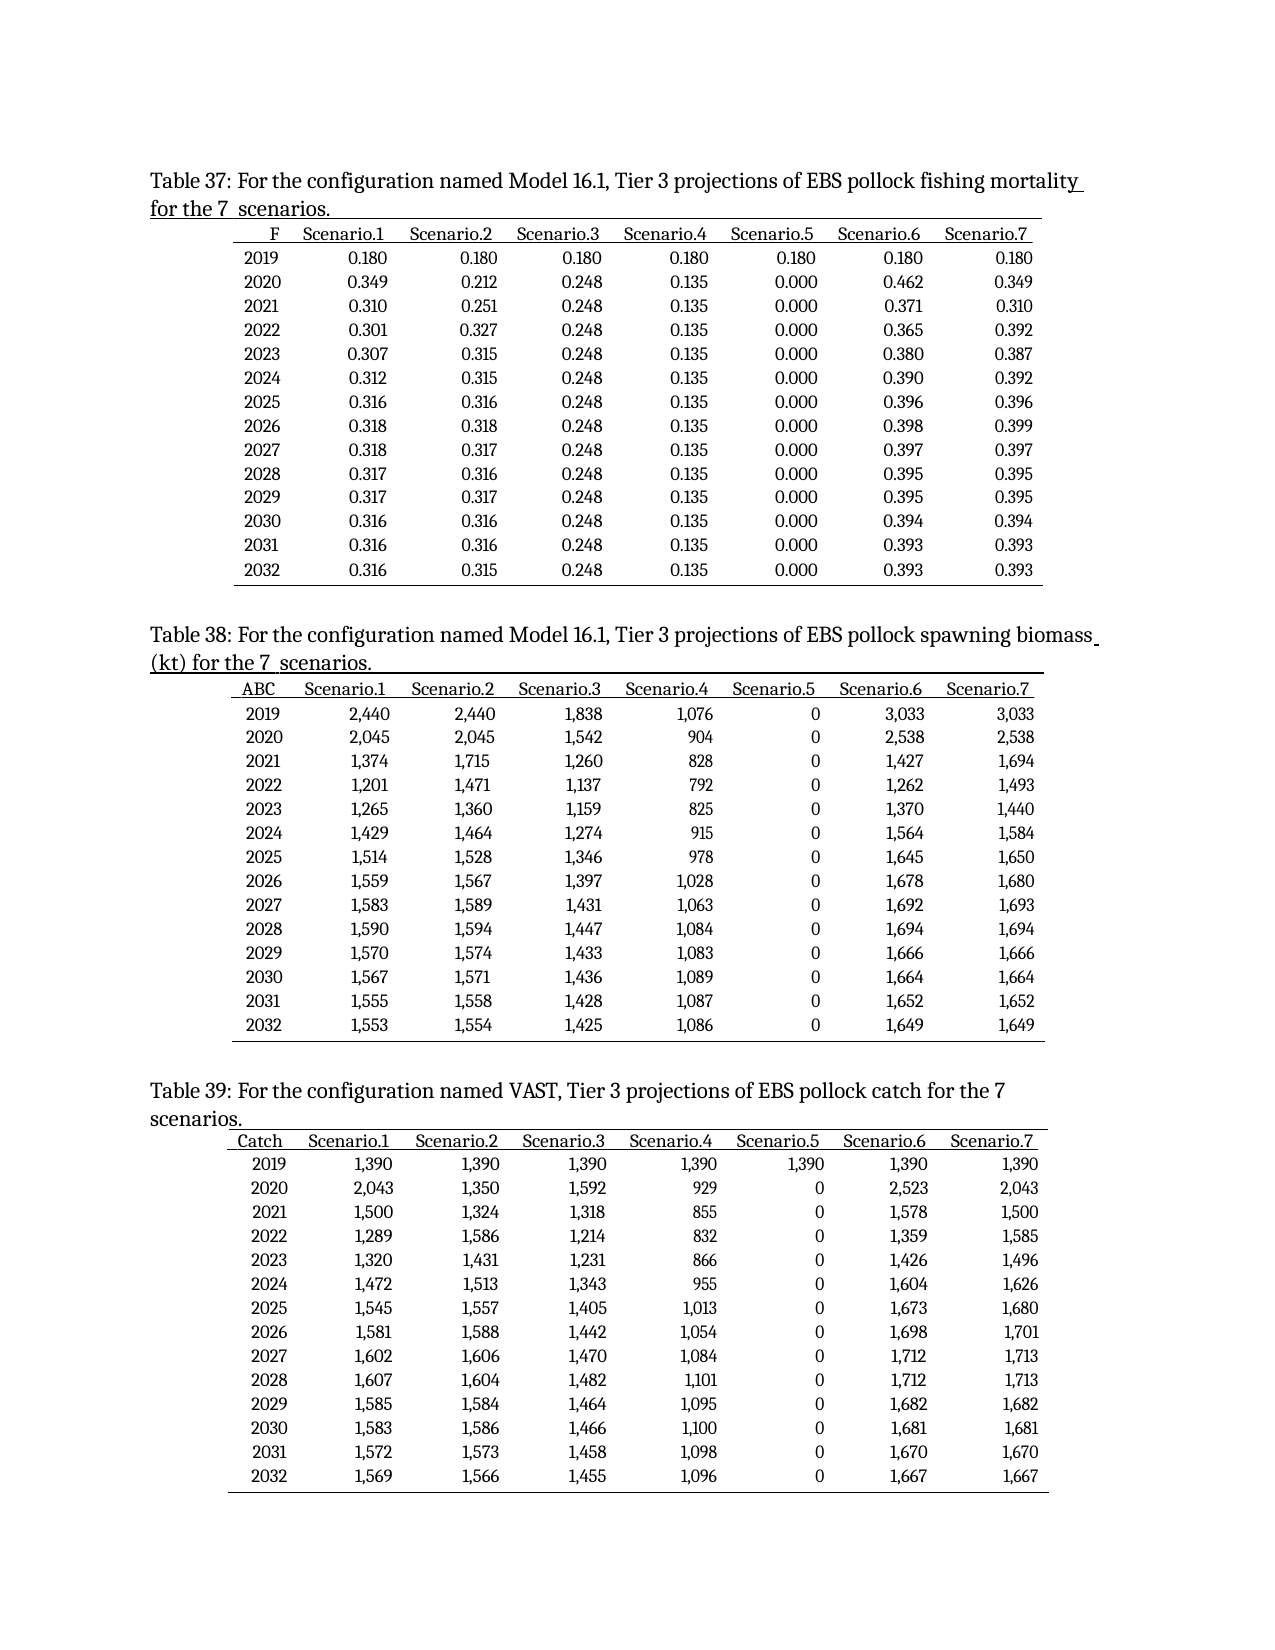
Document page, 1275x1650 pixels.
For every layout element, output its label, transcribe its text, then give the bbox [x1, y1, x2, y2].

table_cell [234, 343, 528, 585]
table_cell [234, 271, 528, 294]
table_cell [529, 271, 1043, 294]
text Table 37: For the configuration named Model 16.1, Tier 3 projections of EBS pollock fishing mortality for the 7 scenarios. [150, 168, 1102, 222]
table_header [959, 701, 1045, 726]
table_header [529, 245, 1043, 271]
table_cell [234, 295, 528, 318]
text F Scenario.1 Scenario.2 Scenario.3 Scenario.4 Scenario.5 Scenario.6 Scenario.7 [233, 223, 1275, 245]
text Catch Scenario.1 Scenario.2 Scenario.3 Scenario.4 Scenario.5 Scenario.6 Scenario.7 [227, 1133, 1275, 1151]
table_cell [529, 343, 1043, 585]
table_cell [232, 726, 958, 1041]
text Table 39: For the configuration named VAST, Tier 3 projections of EBS pollock catch for the 7 scenarios. [150, 1076, 1102, 1133]
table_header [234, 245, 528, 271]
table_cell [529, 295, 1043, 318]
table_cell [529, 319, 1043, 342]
text Table 38: For the configuration named Model 16.1, Tier 3 projections of EBS pollock spawning biomass (kt) for the 7 scenarios. [150, 622, 1102, 676]
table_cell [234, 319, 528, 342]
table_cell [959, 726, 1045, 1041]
text ABC Scenario.1 Scenario.2 Scenario.3 Scenario.4 Scenario.5 Scenario.6 Scenario.7 [231, 678, 1275, 701]
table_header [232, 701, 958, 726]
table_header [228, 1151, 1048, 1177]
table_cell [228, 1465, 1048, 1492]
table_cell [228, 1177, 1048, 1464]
